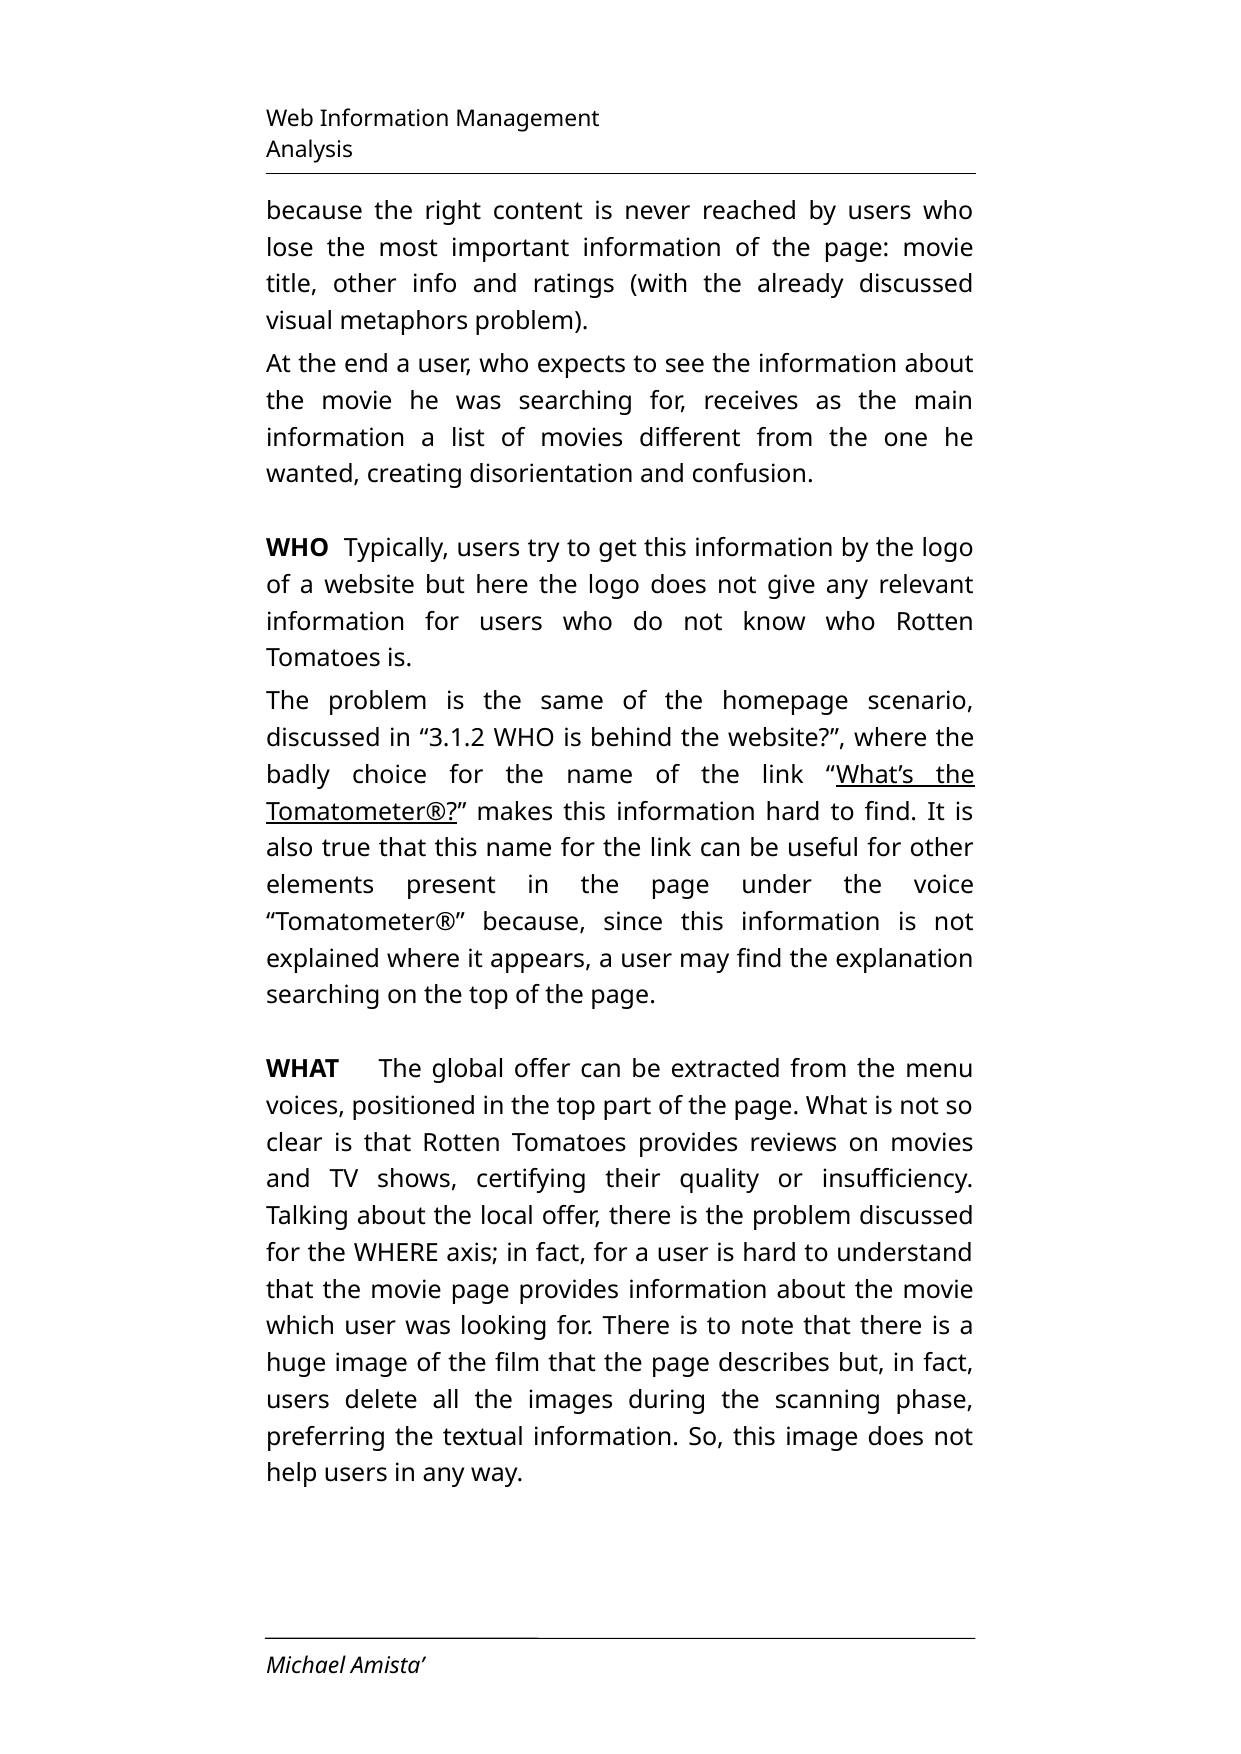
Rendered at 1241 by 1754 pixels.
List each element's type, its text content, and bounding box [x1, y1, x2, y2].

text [266, 192, 974, 337]
text The problem is the same of the homepage scenario, discussed in “3.1.2 WHO is behind the website?”, where the badly choice for the name of the link “What’s the Tomatometer®?” makes this information hard to find. It is also true that this name for the link can be useful for other elements present in the page under the voice “Tomatometer®” because, since this information is not explained where it appears, a user may find the explanation searching on the top of the page. [266, 683, 974, 1011]
text At the end a user, who expects to see the information about the movie he was searching for, receives as the main information a list of movies different from the one he wanted, creating disorientation and confusion. [266, 346, 974, 490]
text WHAT The global offer can be extracted from the menu voices, positioned in the top part of the page. What is not so clear is that Rotten Tomatoes provides reviews on movies and TV shows, certifying their quality or insufficiency. Talking about the local offer, there is the problem discussed for the WHERE axis; in fact, for a user is hard to understand that the movie page provides information about the movie which user was looking for. There is to note that there is a huge image of the film that the page describes but, in fact, users delete all the images during the scanning phase, preferring the textual information. So, this image does not help users in any way. [266, 1051, 974, 1489]
text WHO Typically, users try to get this information by the logo of a website but here the logo does not give any relevant information for users who do not know who Rotten Tomatoes is. [266, 529, 974, 674]
